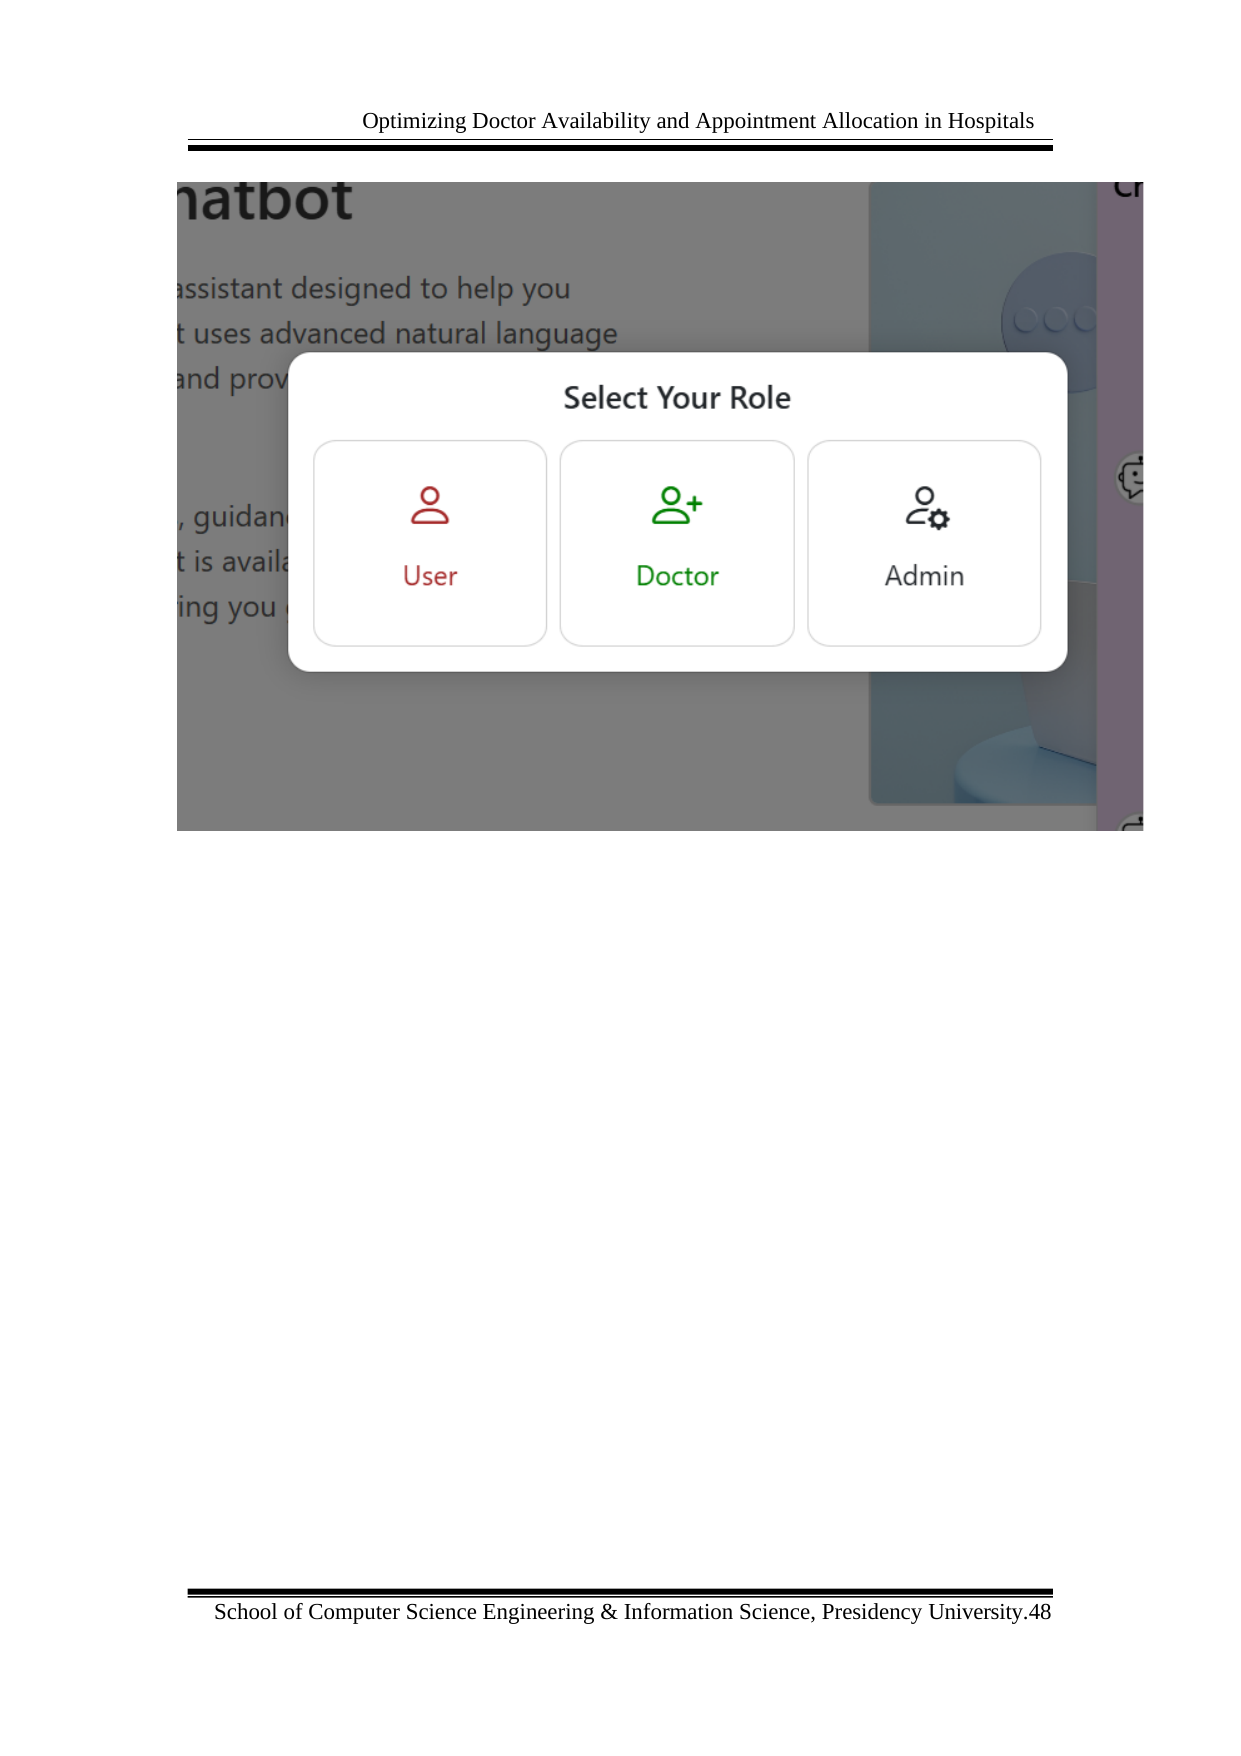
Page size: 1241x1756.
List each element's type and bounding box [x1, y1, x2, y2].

picture [177, 182, 1144, 831]
